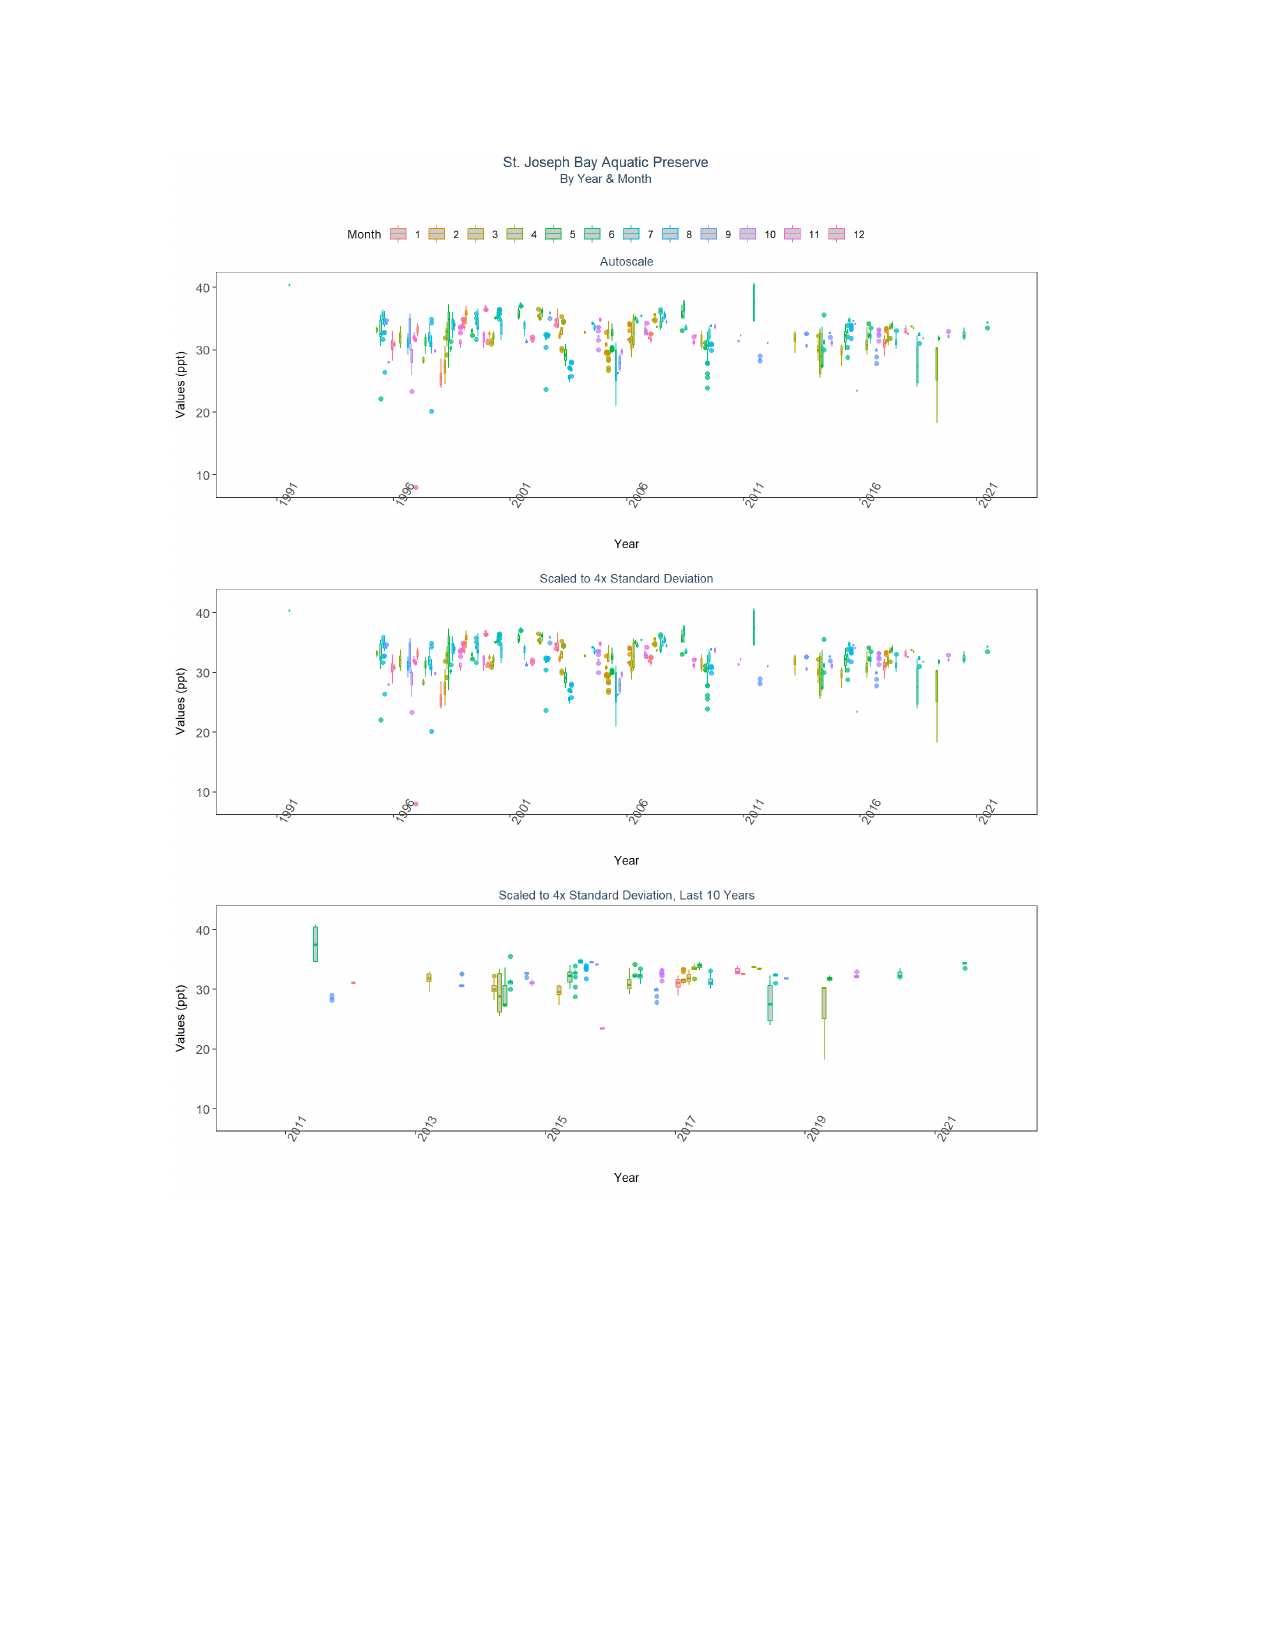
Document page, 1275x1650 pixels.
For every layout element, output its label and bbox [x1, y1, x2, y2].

picture [168, 150, 1044, 1200]
